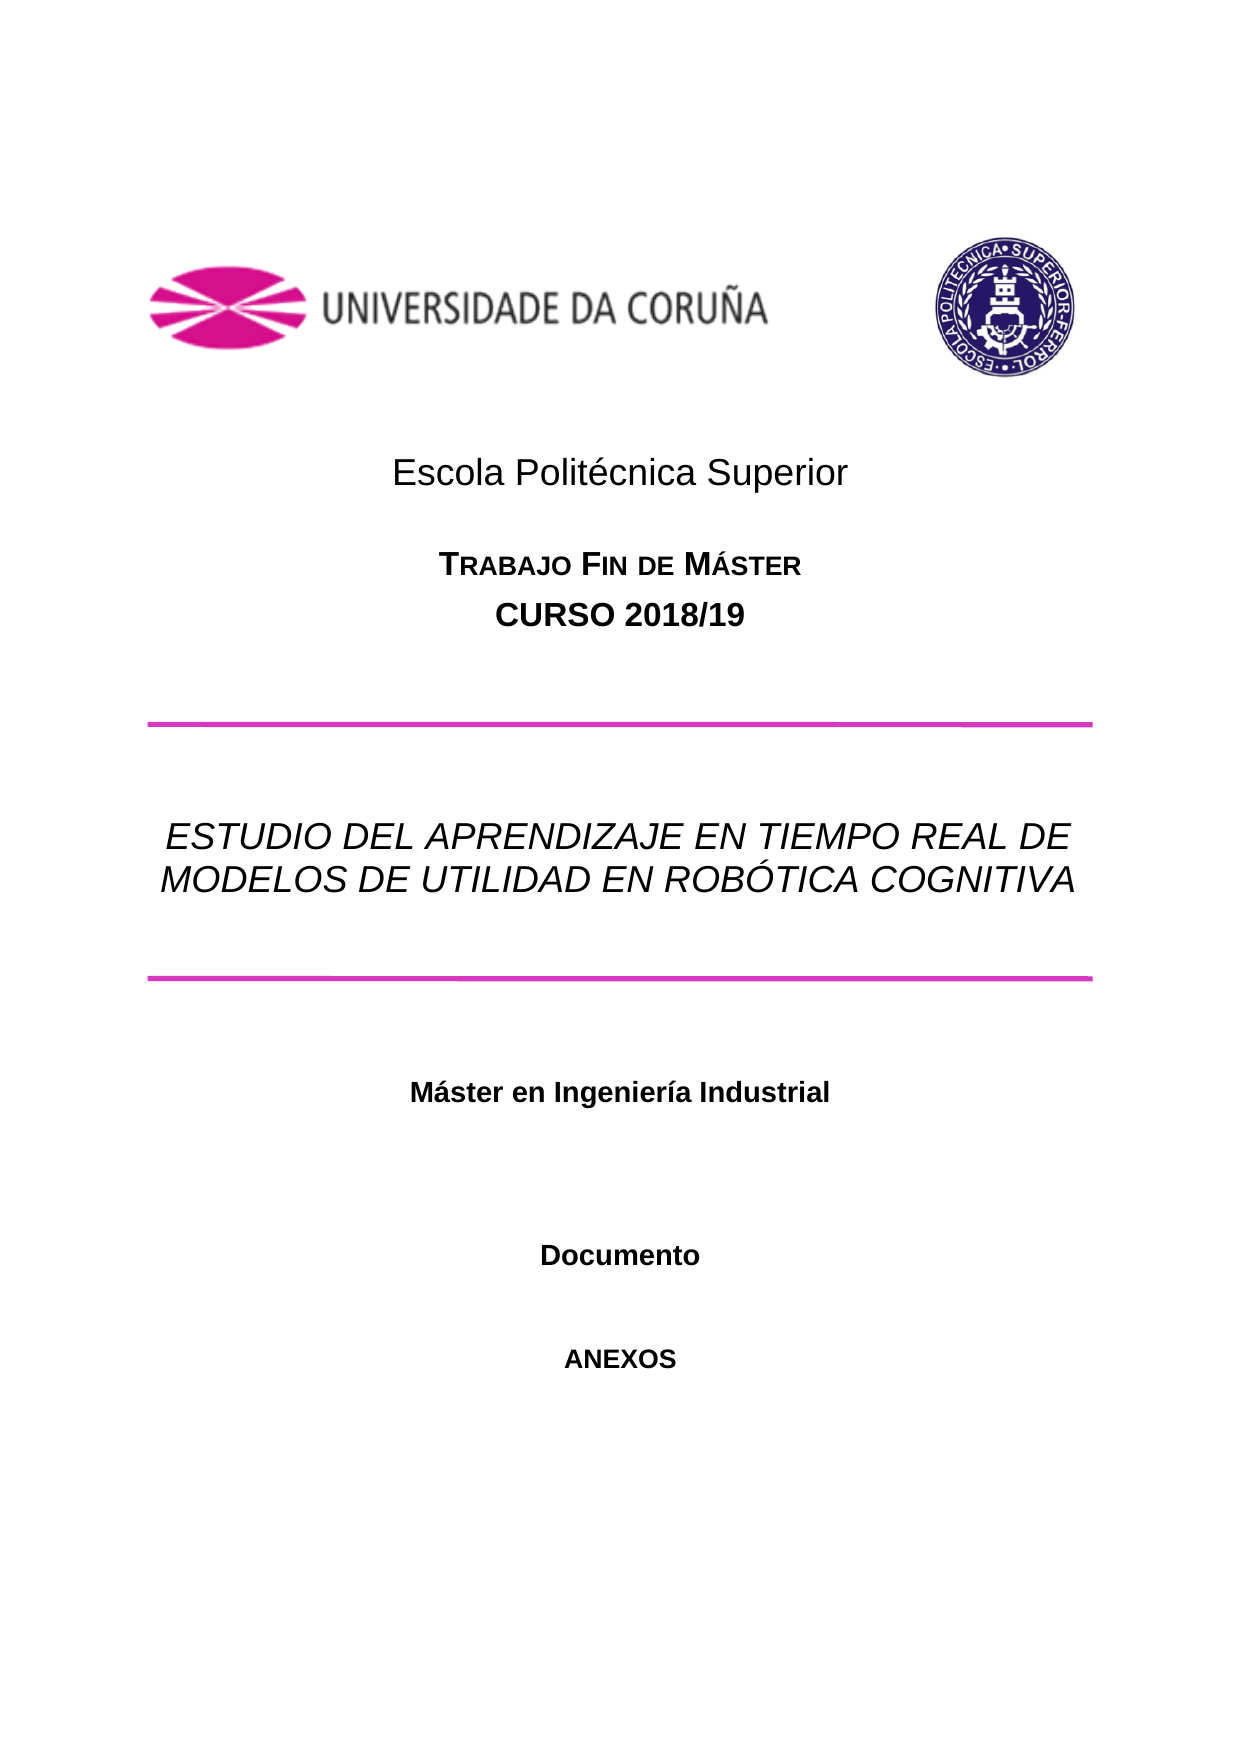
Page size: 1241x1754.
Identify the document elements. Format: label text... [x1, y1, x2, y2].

text CURSO 2018/19 [148, 595, 1092, 634]
text Documento [148, 1238, 1092, 1271]
text ESTUDIO DEL APRENDIZAJE EN TIEMPO REAL DE MODELOS DE UTILIDAD EN ROBÓTICA COGNITIVA [148, 814, 1092, 900]
picture [927, 233, 1084, 381]
text Escola Politécnica Superior [148, 450, 1092, 493]
picture [147, 264, 772, 353]
text Máster en Ingeniería Industrial [148, 1075, 1092, 1109]
text Trabajo Fin de Máster [148, 544, 1092, 583]
text anexos [148, 1338, 1092, 1376]
